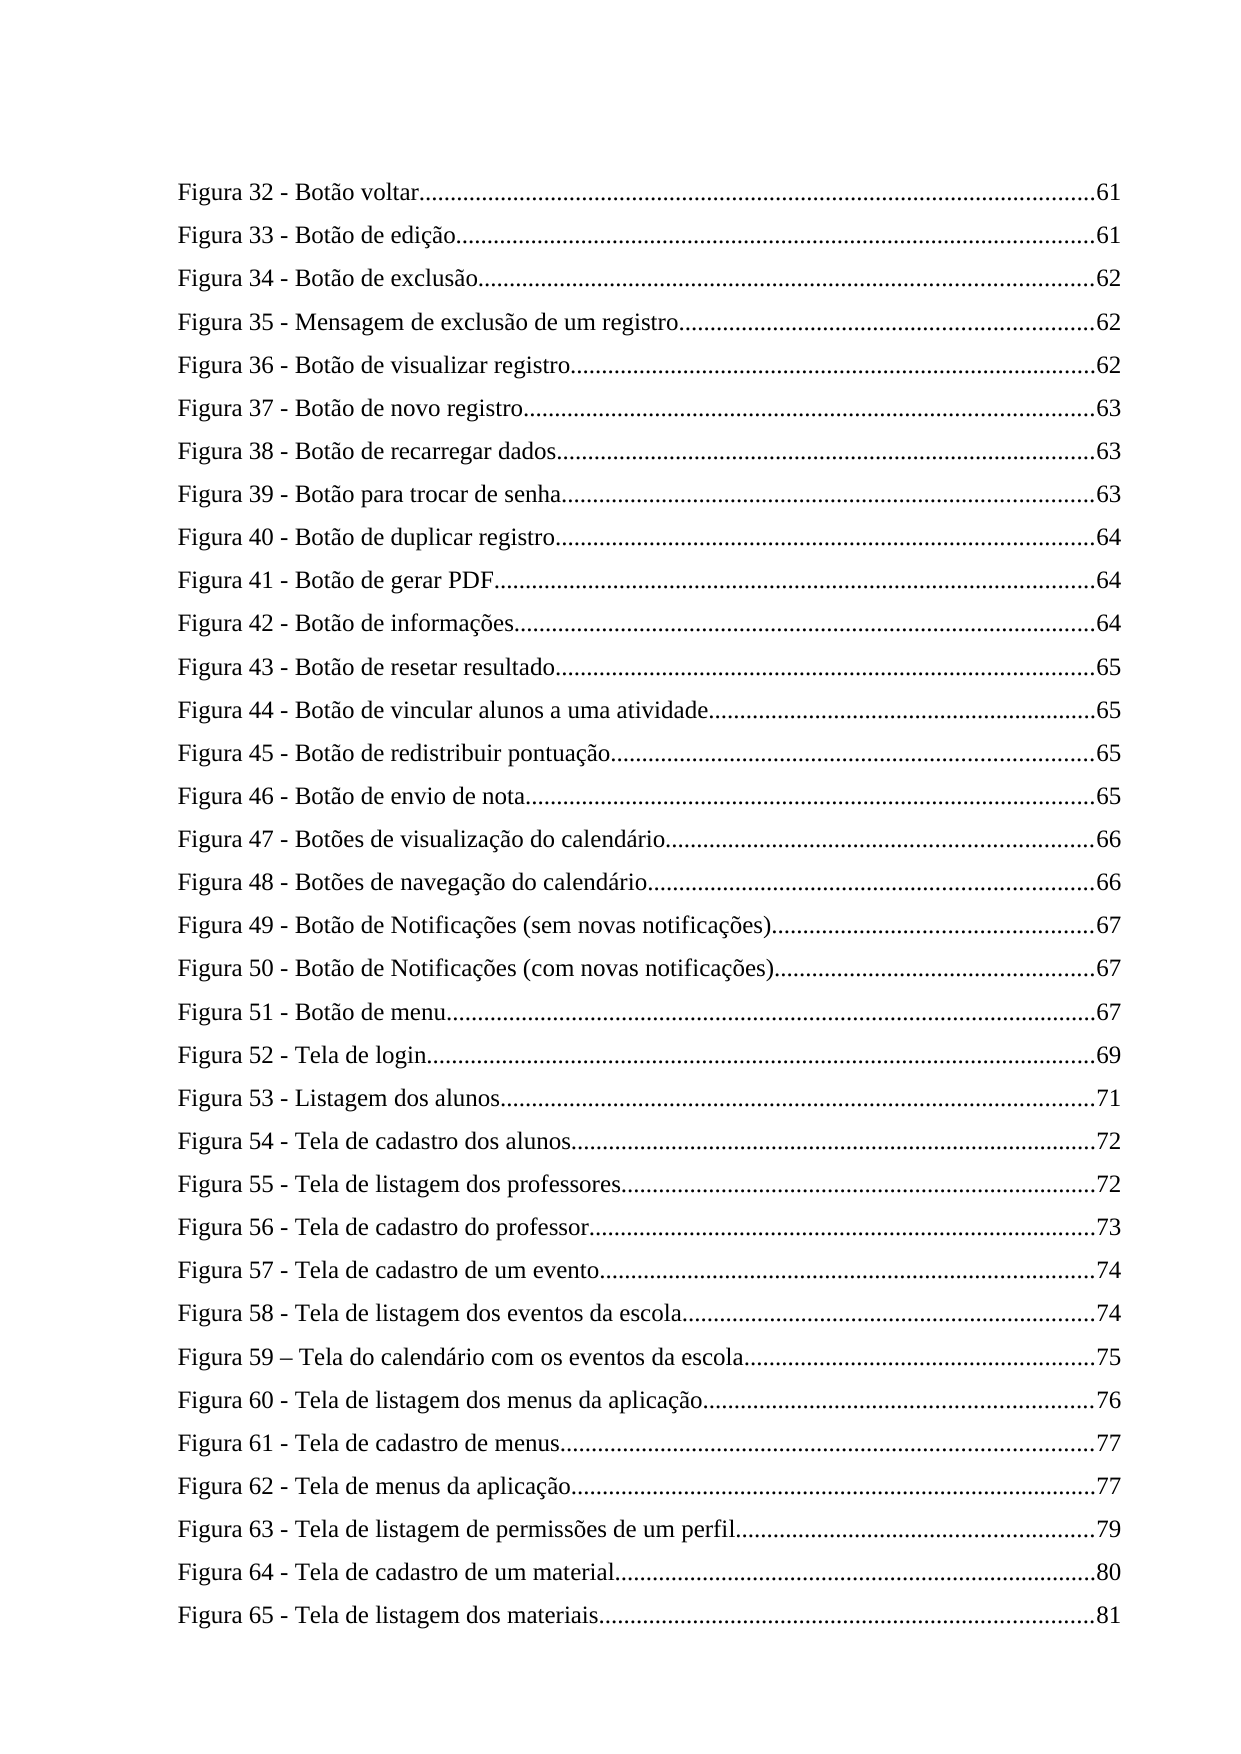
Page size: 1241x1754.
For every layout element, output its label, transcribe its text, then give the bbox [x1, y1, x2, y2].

text Figura 53 - Listagem dos alunos 71 [177, 1083, 1122, 1112]
text Figura 63 - Tela de listagem de permissões de um perfil 79 [177, 1514, 1122, 1543]
text Figura 59 – Tela do calendário com os eventos da escola 75 [177, 1342, 1122, 1370]
text Figura 42 - Botão de informações 64 [177, 608, 1122, 637]
text Figura 34 - Botão de exclusão 62 [177, 263, 1122, 292]
text Figura 50 - Botão de Notificações (com novas notificações) 67 [177, 953, 1122, 982]
text Figura 37 - Botão de novo registro 63 [177, 393, 1122, 422]
text Figura 41 - Botão de gerar PDF 64 [177, 565, 1122, 594]
text Figura 60 - Tela de listagem dos menus da aplicação 76 [177, 1385, 1122, 1413]
text Figura 49 - Botão de Notificações (sem novas notificações) 67 [177, 910, 1122, 939]
text Figura 46 - Botão de envio de nota 65 [177, 781, 1122, 810]
text Figura 61 - Tela de cadastro de menus 77 [177, 1428, 1122, 1457]
text Figura 51 - Botão de menu 67 [177, 997, 1122, 1025]
text Figura 57 - Tela de cadastro de um evento 74 [177, 1255, 1122, 1284]
text Figura 40 - Botão de duplicar registro 64 [177, 522, 1122, 551]
text Figura 44 - Botão de vincular alunos a uma atividade 65 [177, 695, 1122, 723]
text Figura 56 - Tela de cadastro do professor 73 [177, 1212, 1122, 1241]
text Figura 55 - Tela de listagem dos professores 72 [177, 1169, 1122, 1198]
text Figura 65 - Tela de listagem dos materiais 81 [177, 1600, 1122, 1629]
text Figura 45 - Botão de redistribuir pontuação 65 [177, 738, 1122, 767]
text Figura 52 - Tela de login 69 [177, 1040, 1122, 1068]
text Figura 54 - Tela de cadastro dos alunos 72 [177, 1126, 1122, 1155]
text Figura 43 - Botão de resetar resultado 65 [177, 652, 1122, 680]
text Figura 36 - Botão de visualizar registro 62 [177, 350, 1122, 378]
text Figura 39 - Botão para trocar de senha 63 [177, 479, 1122, 508]
text Figura 38 - Botão de recarregar dados 63 [177, 436, 1122, 465]
text Figura 35 - Mensagem de exclusão de um registro 62 [177, 307, 1122, 335]
text Figura 48 - Botões de navegação do calendário 66 [177, 867, 1122, 896]
text Figura 64 - Tela de cadastro de um material 80 [177, 1557, 1122, 1586]
text Figura 62 - Tela de menus da aplicação 77 [177, 1471, 1122, 1500]
text Figura 58 - Tela de listagem dos eventos da escola 74 [177, 1298, 1122, 1327]
text Figura 33 - Botão de edição 61 [177, 220, 1122, 249]
text Figura 47 - Botões de visualização do calendário 66 [177, 824, 1122, 853]
text Figura 32 - Botão voltar 61 [177, 177, 1122, 206]
